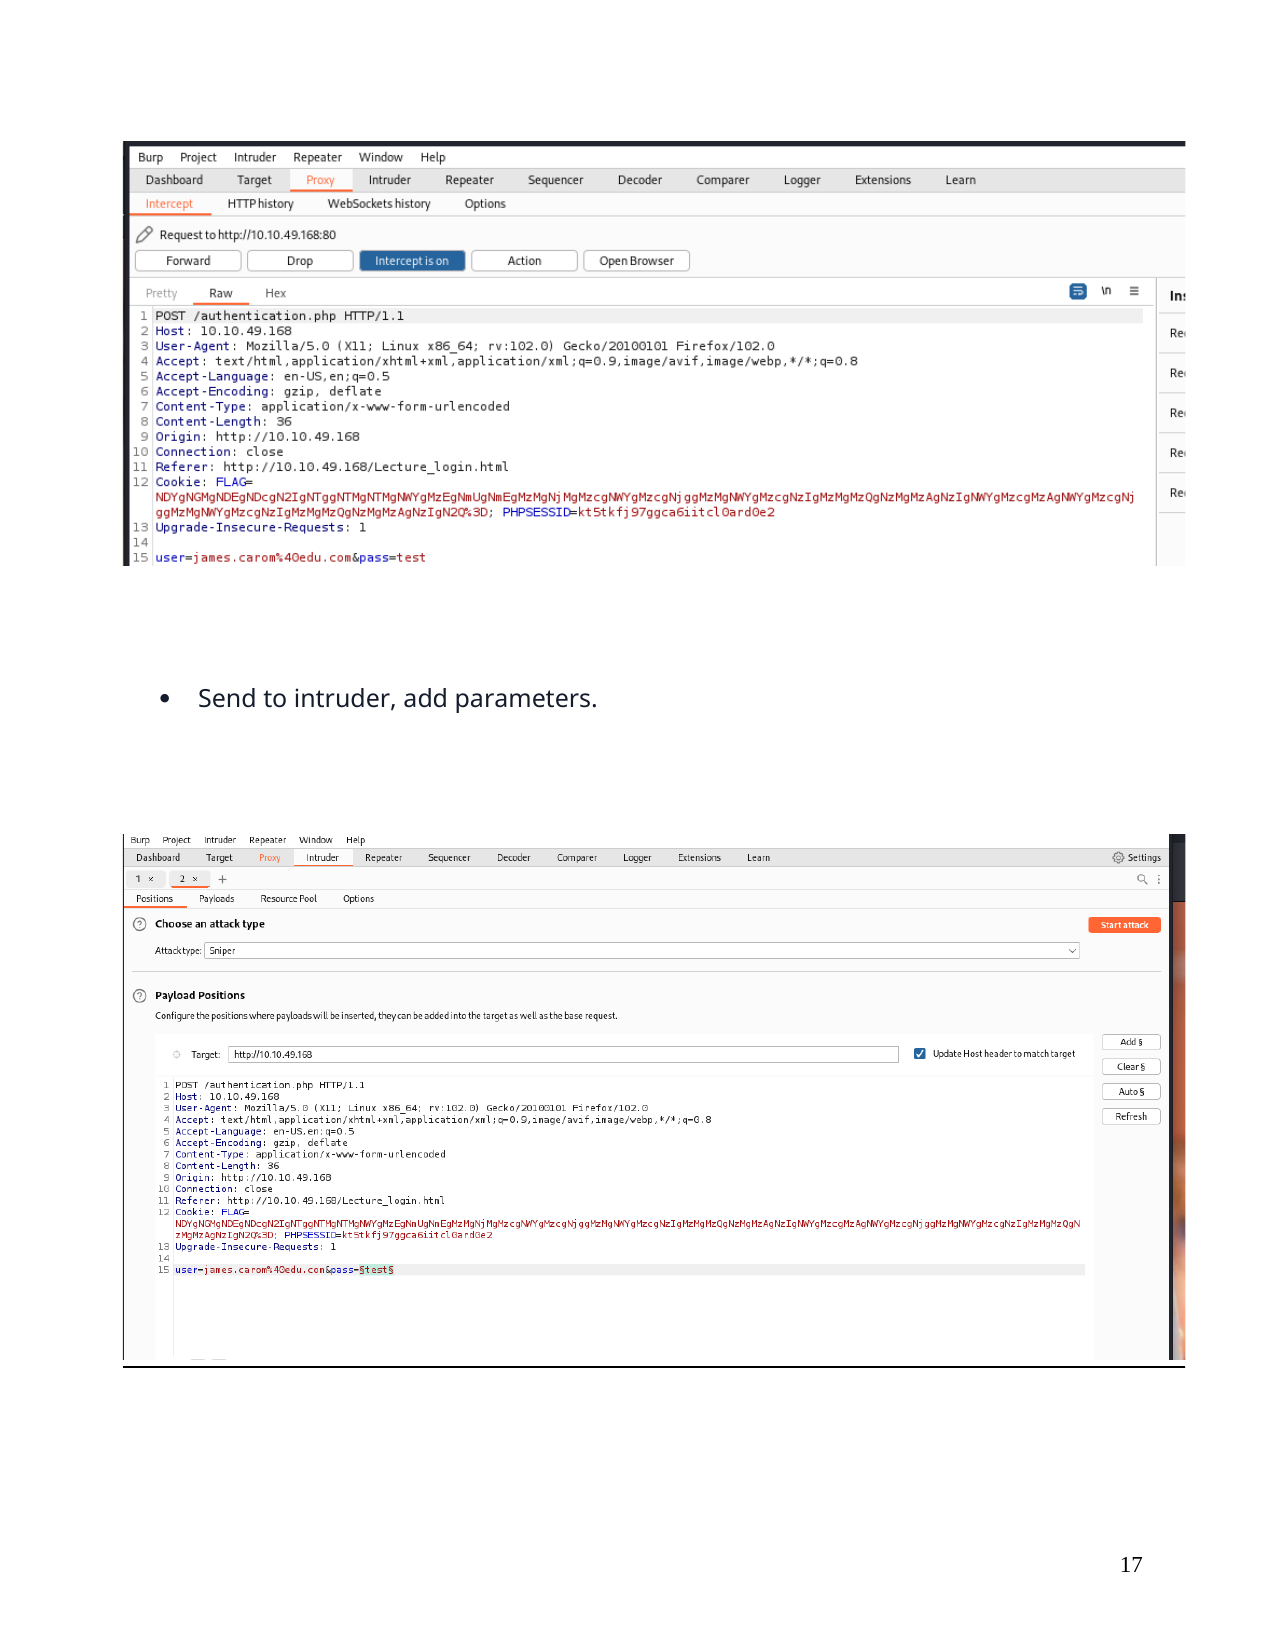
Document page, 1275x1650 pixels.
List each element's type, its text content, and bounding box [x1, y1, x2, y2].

picture [122, 141, 1186, 566]
picture [122, 834, 1186, 1360]
list Send to intruder, add parameters. [160, 681, 1185, 715]
